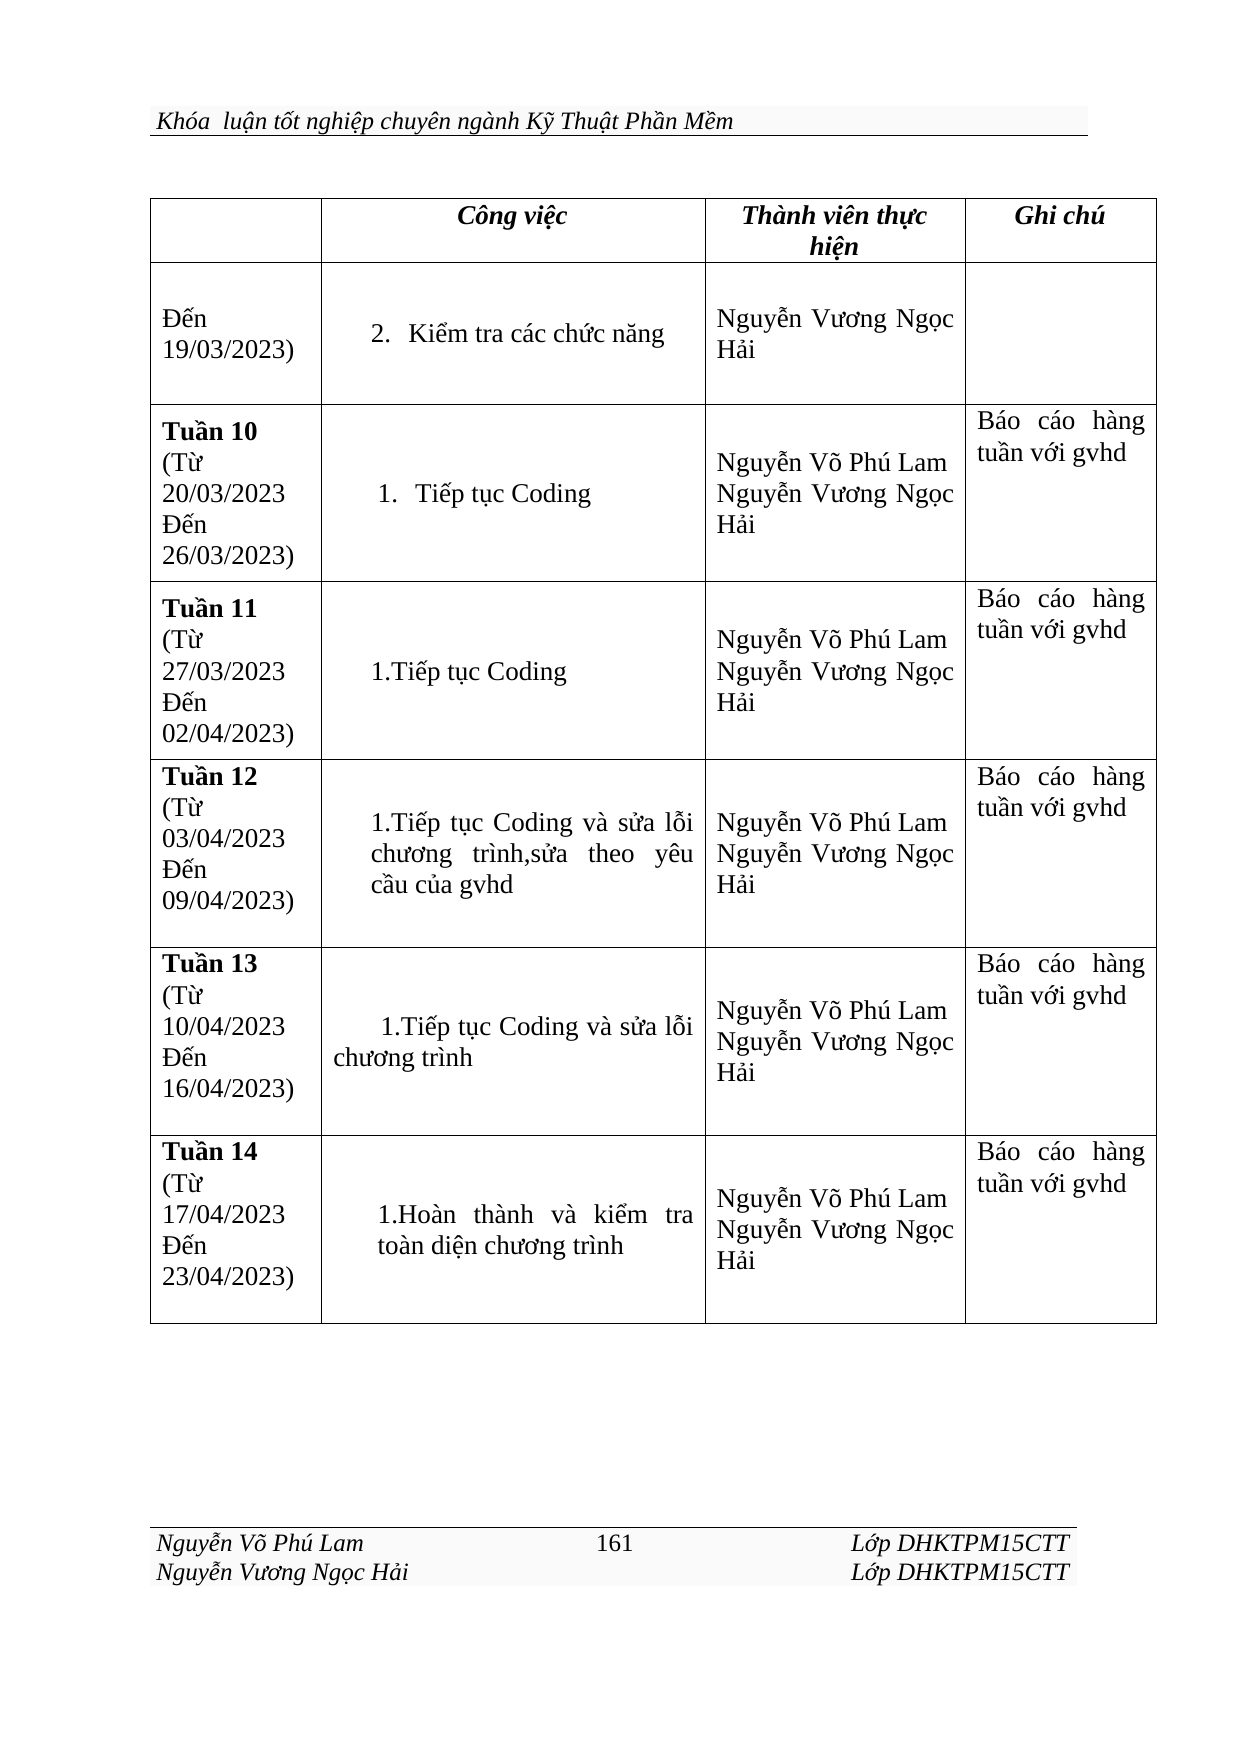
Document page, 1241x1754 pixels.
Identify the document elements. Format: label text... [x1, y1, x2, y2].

table_cell Nguyễn Võ Phú Lam Nguyễn Vương Ngọc Hải [706, 1136, 965, 1322]
table_cell 1.Hoàn thành và kiểm tra toàn diện chương trình [322, 1136, 705, 1322]
table_cell Nguyễn Vương Ngọc Hải [706, 263, 965, 403]
table_cell Tuần 11 (Từ 27/03/2023 Đến 02/04/2023) [151, 582, 321, 759]
table_cell Tuần 09 (Từ 13/03/2023 Đến 19/03/2023) [151, 263, 321, 403]
table_cell Báo cáo hàng tuần với gvhd [966, 582, 1156, 759]
table_cell Tuần 12 (Từ 03/04/2023 Đến 09/04/2023) [151, 760, 321, 947]
table_cell Tiếp tục Coding [322, 405, 705, 581]
table_header [151, 199, 321, 262]
table_cell 1.Tiếp tục Coding [322, 582, 705, 759]
table_header Công việc [322, 199, 705, 262]
table_cell Báo cáo hàng tuần với gvhd [966, 1136, 1156, 1322]
table_cell Báo cáo hàng tuần với gvhd [966, 760, 1156, 947]
table_cell Tuần 14 (Từ 17/04/2023 Đến 23/04/2023) [151, 1136, 321, 1322]
table_cell Tuần 13 (Từ 10/04/2023 Đến 16/04/2023) [151, 948, 321, 1134]
table_cell Kiểm tra các chức năng [322, 263, 705, 403]
table_header Ghi chú [966, 199, 1156, 262]
table_cell Báo cáo hàng tuần với gvhd [966, 948, 1156, 1134]
table_cell [966, 263, 1156, 403]
table_cell Báo cáo hàng tuần với gvhd [966, 405, 1156, 581]
table_cell Nguyễn Võ Phú Lam Nguyễn Vương Ngọc Hải [706, 948, 965, 1134]
table_header Thành viên thực hiện [706, 199, 965, 262]
table_cell Nguyễn Võ Phú Lam Nguyễn Vương Ngọc Hải [706, 760, 965, 947]
table_cell Tuần 10 (Từ 20/03/2023 Đến 26/03/2023) [151, 405, 321, 581]
table_cell Nguyễn Võ Phú Lam Nguyễn Vương Ngọc Hải [706, 582, 965, 759]
table_cell 1.Tiếp tục Coding và sửa lỗi chương trình,sửa theo yêu cầu của gvhd [322, 760, 705, 947]
table_cell Nguyễn Võ Phú Lam Nguyễn Vương Ngọc Hải [706, 405, 965, 581]
table_cell 1.Tiếp tục Coding và sửa lỗi chương trình [322, 948, 705, 1134]
